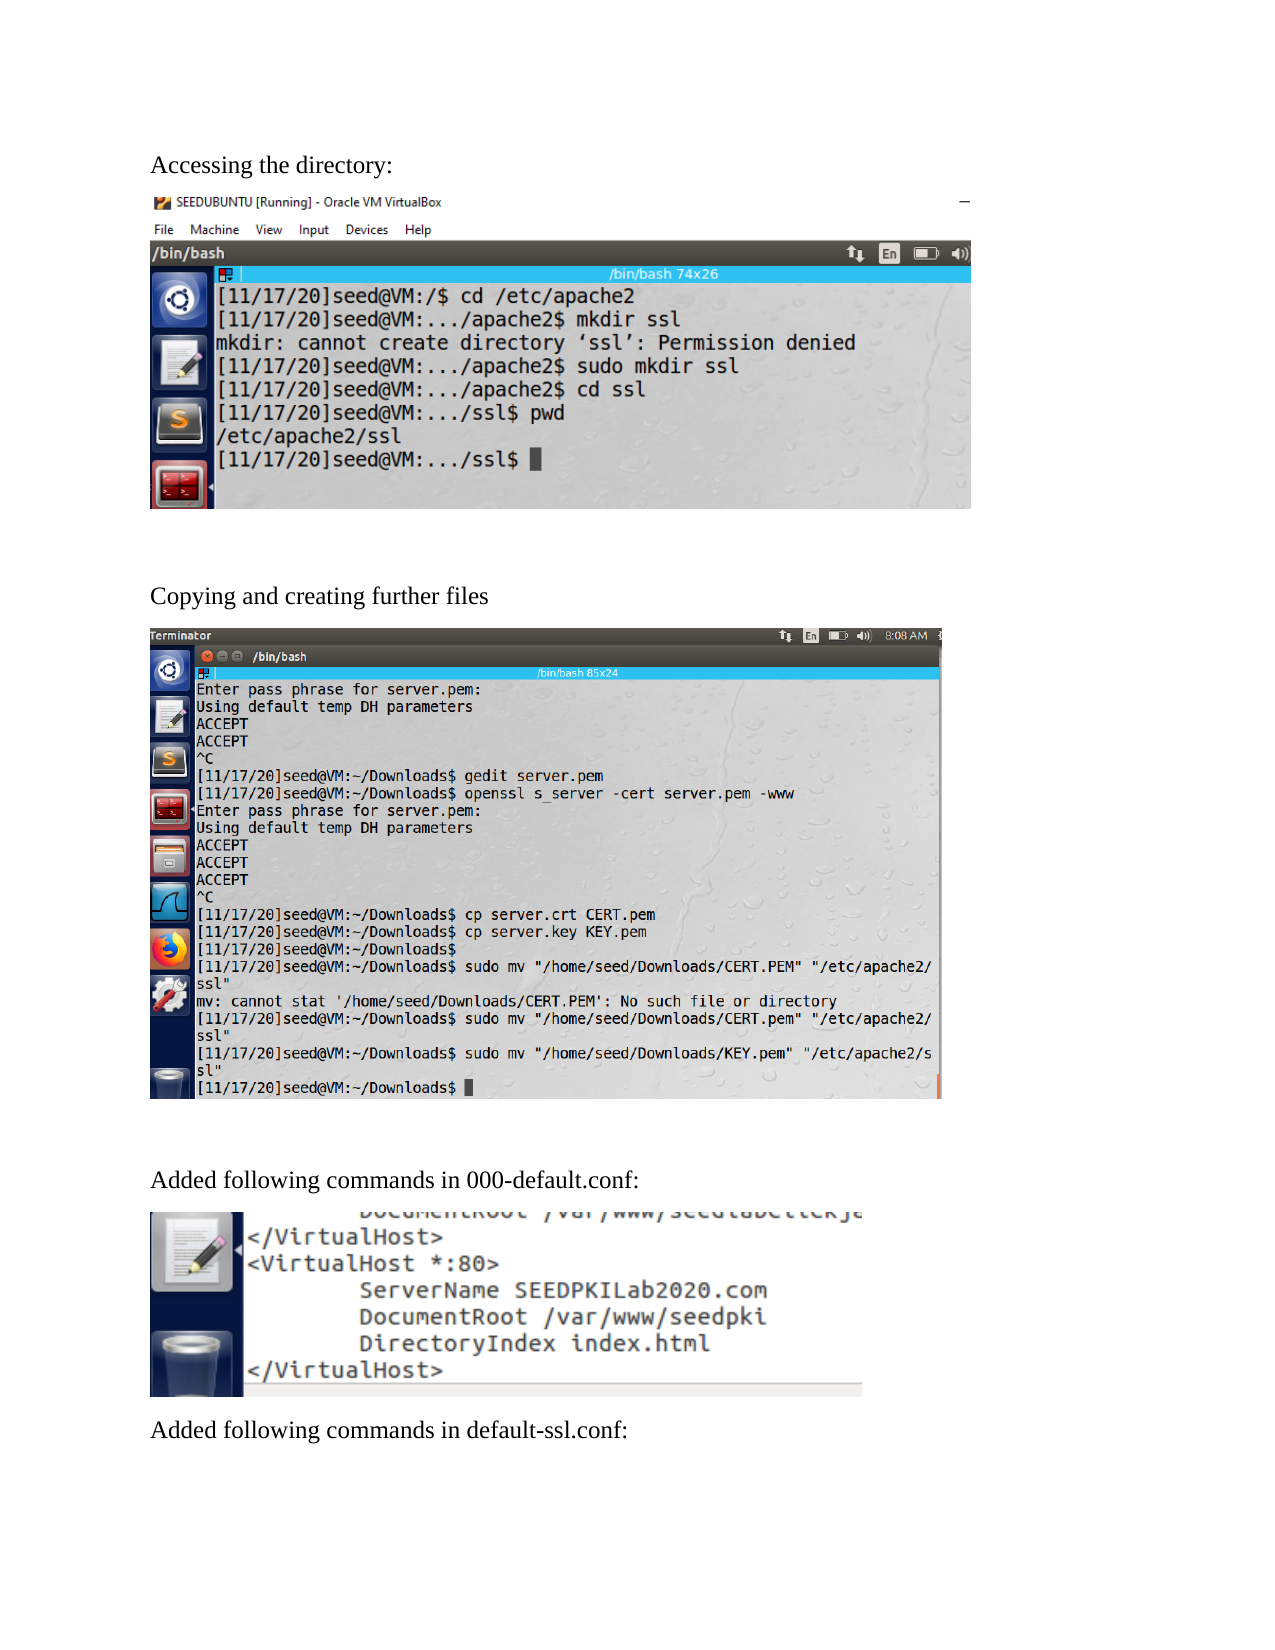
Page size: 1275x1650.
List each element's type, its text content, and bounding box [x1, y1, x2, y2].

picture [150, 1212, 862, 1397]
text Copying and creating further files [150, 581, 1125, 609]
text Added following commands in 000-default.conf: [150, 1165, 1125, 1194]
picture [150, 197, 971, 509]
text Accessing the directory: [150, 150, 1125, 179]
text Added following commands in default-ssl.conf: [150, 1416, 1125, 1444]
picture [150, 628, 942, 1099]
